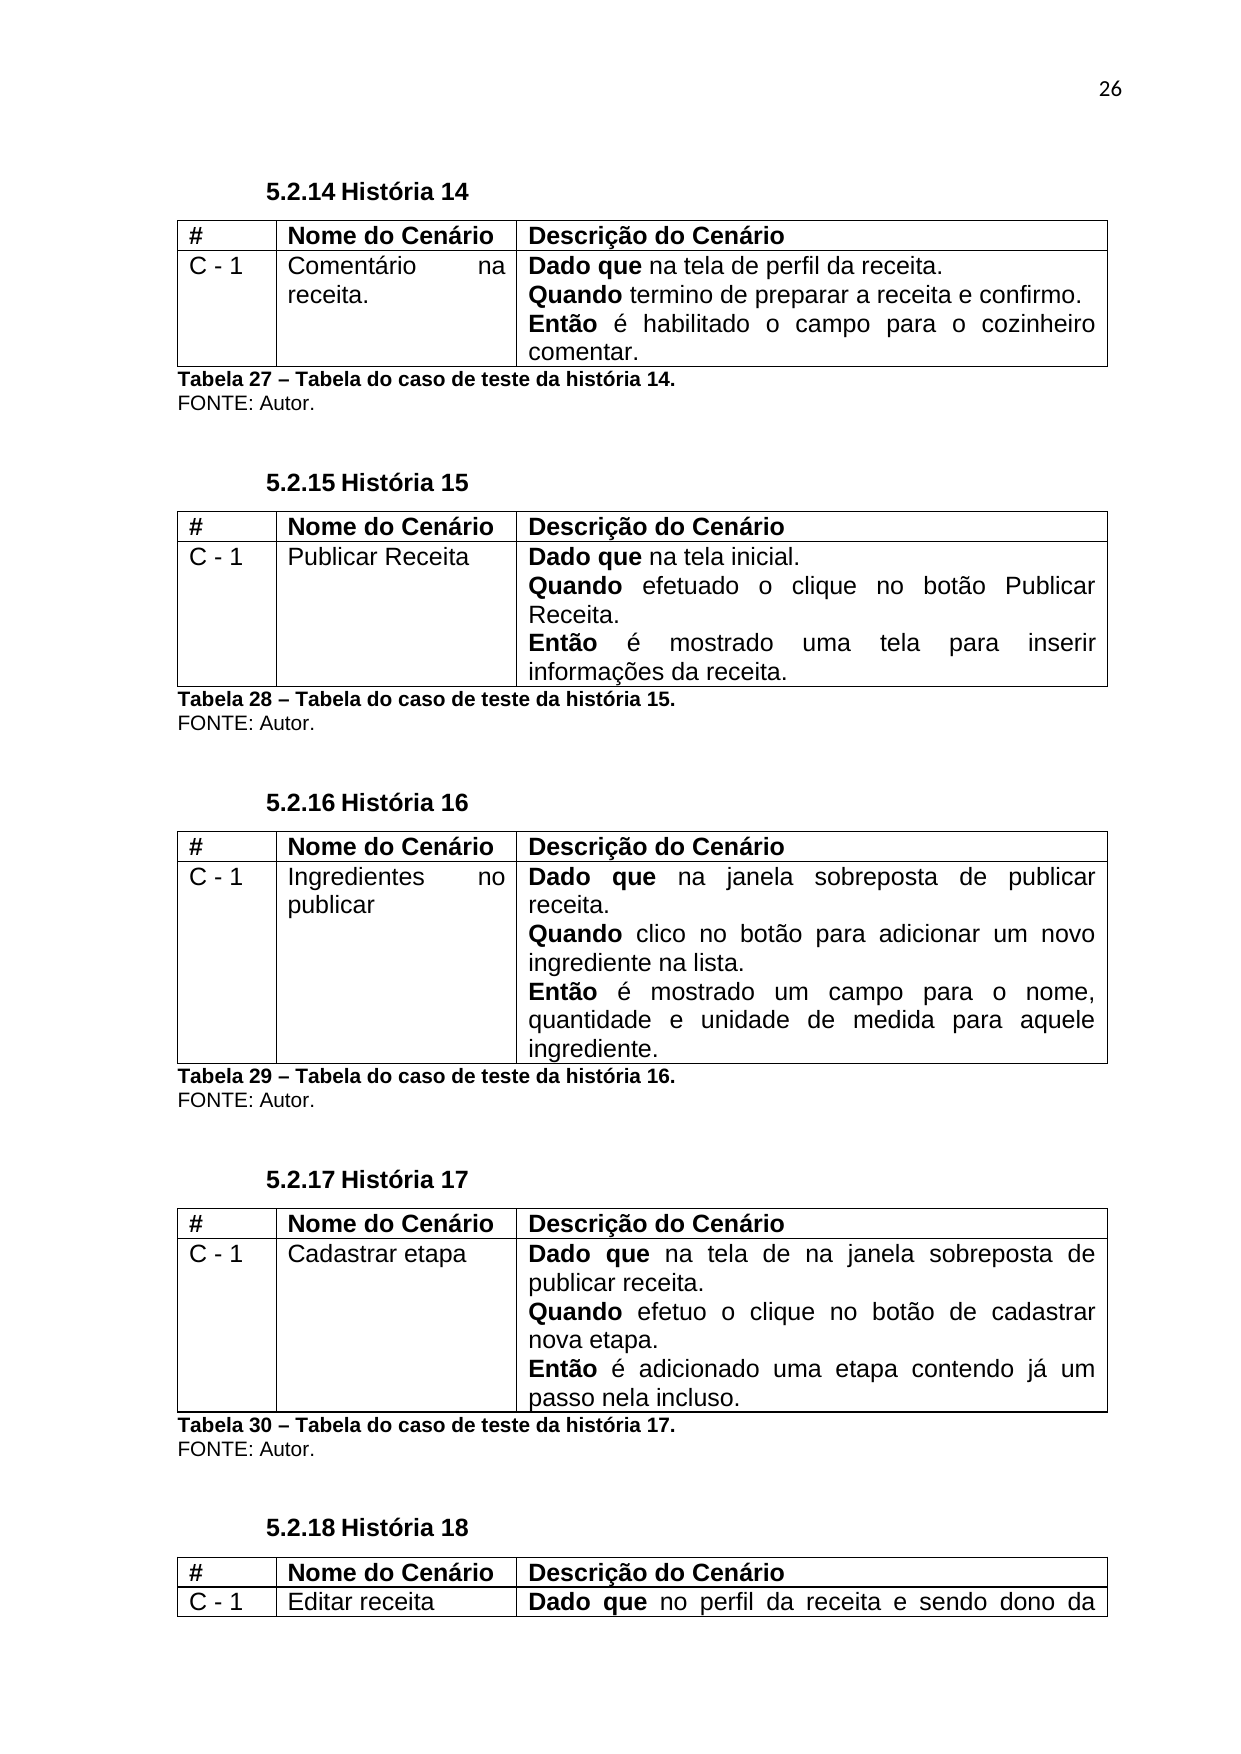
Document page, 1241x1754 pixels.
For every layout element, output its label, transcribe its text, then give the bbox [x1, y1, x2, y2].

table_header Nome do Cenário [277, 1558, 516, 1586]
text FONTE: Autor. [177, 391, 1122, 415]
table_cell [517, 1588, 1107, 1616]
subtitle História 14 [266, 177, 1122, 206]
table_header Descrição do Cenário [517, 1558, 1107, 1586]
table_cell C - 1 [178, 251, 276, 366]
table_header # [178, 512, 276, 541]
table_cell Cadastrar etapa [277, 1239, 516, 1411]
table_header Nome do Cenário [277, 512, 516, 541]
table_header Descrição do Cenário [517, 832, 1107, 861]
subtitle História 16 [266, 788, 1122, 817]
text FONTE: Autor. [177, 1088, 1122, 1112]
table_cell Ingredientes no publicar [277, 862, 516, 1063]
table_header Descrição do Cenário [517, 512, 1107, 541]
text Tabela 29 – Tabela do caso de teste da história 16. [177, 1064, 1122, 1088]
subtitle História 17 [266, 1165, 1122, 1194]
table_cell Publicar Receita [277, 542, 516, 686]
table_cell C - 1 [178, 1239, 276, 1411]
table_cell Dado que na tela de perfil da receita. Quando termino de preparar a receita e confirmo. Então é habilitado o campo para o cozinheiro comentar. [517, 251, 1107, 366]
table_header Nome do Cenário [277, 221, 516, 250]
table_header # [178, 1209, 276, 1238]
table_cell Dado que na tela de na janela sobreposta de publicar receita. Quando efetuo o clique no botão de cadastrar nova etapa. Então é adicionado uma etapa contendo já um passo nela incluso. [517, 1239, 1107, 1411]
text Tabela 30 – Tabela do caso de teste da história 17. [177, 1412, 1122, 1436]
table_cell Dado que na tela inicial. Quando efetuado o clique no botão Publicar Receita. Então é mostrado uma tela para inserir informações da receita. [517, 542, 1107, 686]
table_cell Dado que na janela sobreposta de publicar receita. Quando clico no botão para adicionar um novo ingrediente na lista. Então é mostrado um campo para o nome, quantidade e unidade de medida para aquele ingrediente. [517, 862, 1107, 1063]
text Tabela 28 – Tabela do caso de teste da história 15. [177, 687, 1122, 711]
table_cell C - 1 [178, 542, 276, 686]
table_cell Comentário na receita. [277, 251, 516, 366]
table_header Nome do Cenário [277, 832, 516, 861]
text FONTE: Autor. [177, 1436, 1122, 1460]
text FONTE: Autor. [177, 711, 1122, 735]
table_cell C - 1 [178, 862, 276, 1063]
text Tabela 27 – Tabela do caso de teste da história 14. [177, 367, 1122, 391]
subtitle História 15 [266, 468, 1122, 497]
table_header # [178, 1558, 276, 1586]
table_header Nome do Cenário [277, 1209, 516, 1238]
table_header # [178, 221, 276, 250]
table_header Descrição do Cenário [517, 221, 1107, 250]
table_header Descrição do Cenário [517, 1209, 1107, 1238]
table_cell Editar receita [277, 1588, 516, 1616]
subtitle História 18 [266, 1513, 1122, 1542]
table_cell C - 1 [178, 1588, 276, 1616]
table_header # [178, 832, 276, 861]
